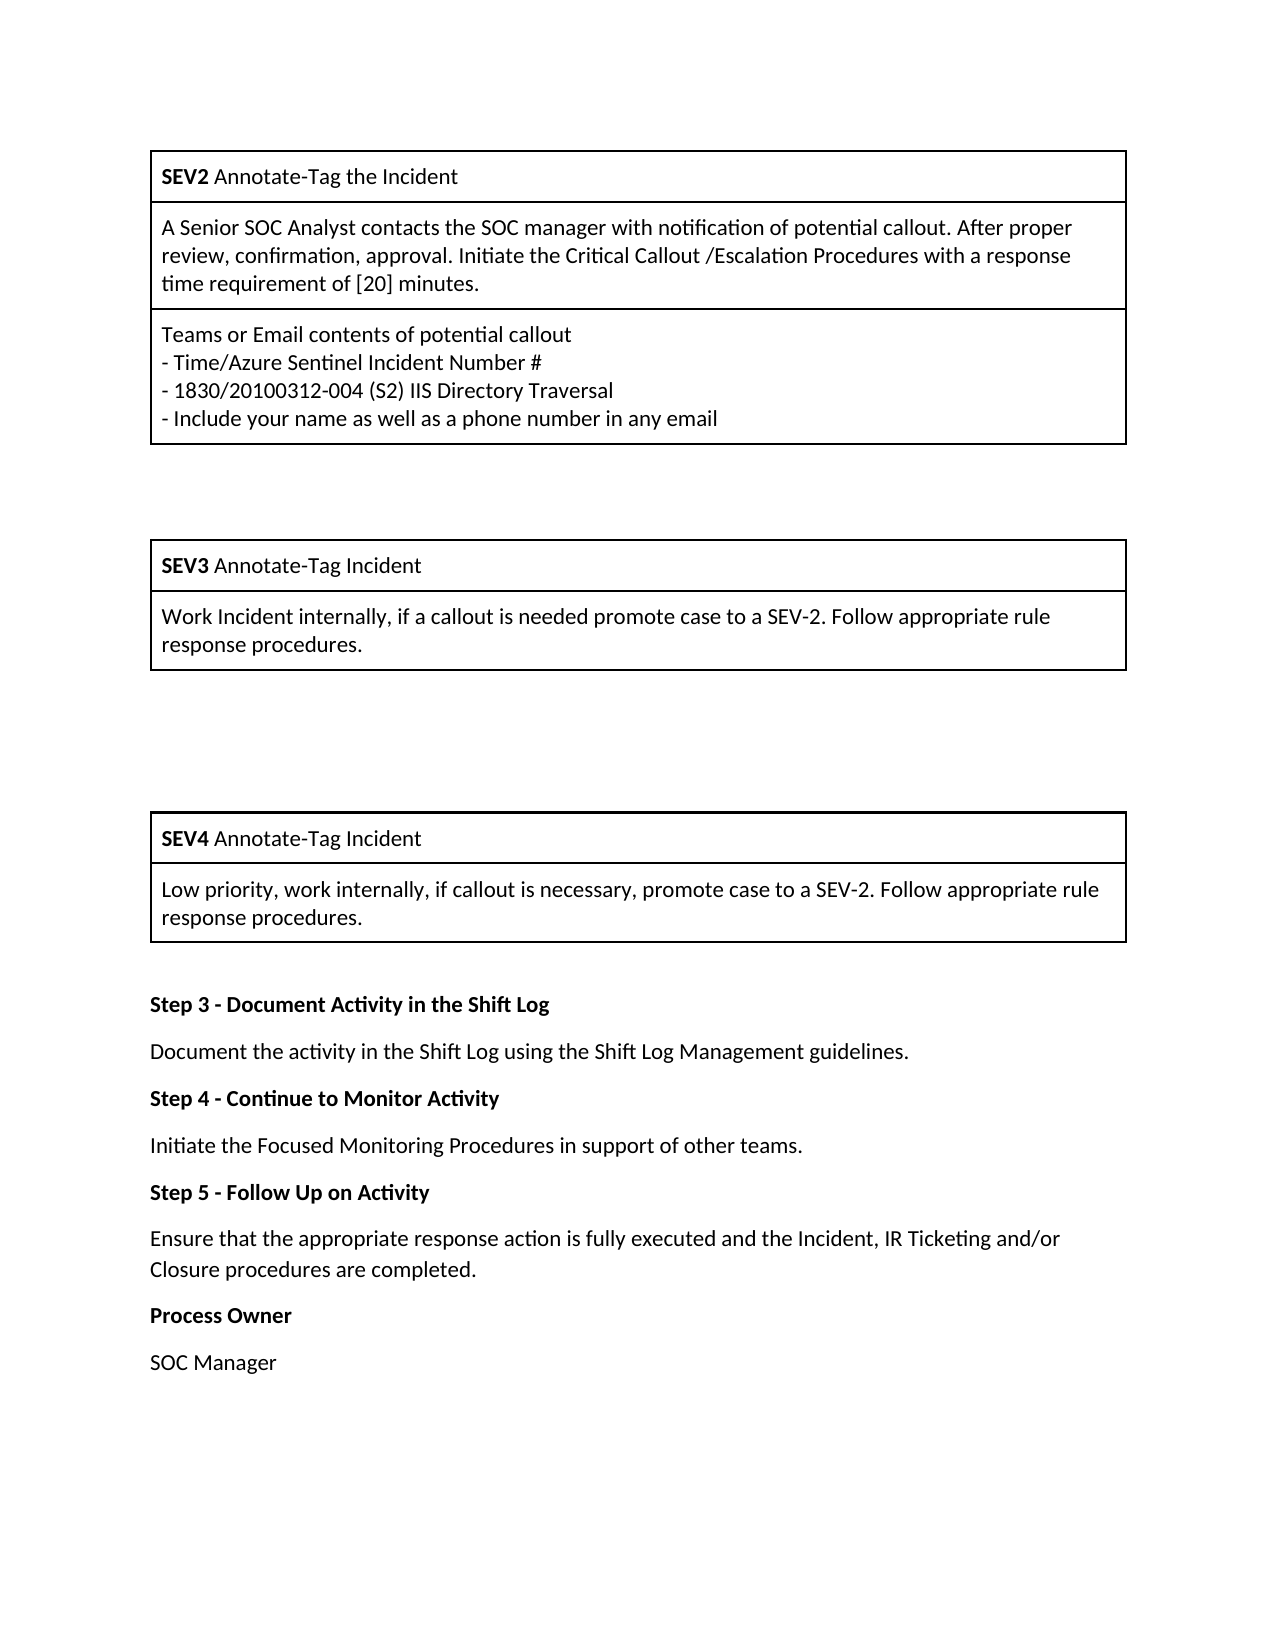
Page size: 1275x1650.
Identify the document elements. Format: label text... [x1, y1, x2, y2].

text Ensure that the appropriate response action is fully executed and the Incident, IR Ticketing and/or Closure procedures are completed. [150, 1224, 1125, 1283]
text Document the activity in the Shift Log using the Shift Log Management guidelines. [150, 1037, 1125, 1065]
text Process Owner [150, 1302, 1125, 1330]
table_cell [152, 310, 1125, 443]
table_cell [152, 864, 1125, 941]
text SOC Manager [150, 1348, 1125, 1377]
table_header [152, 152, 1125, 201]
text Step 5 - Follow Up on Activity [150, 1178, 1125, 1206]
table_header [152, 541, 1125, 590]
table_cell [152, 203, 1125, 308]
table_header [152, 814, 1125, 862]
text Initiate the Focused Monitoring Procedures in support of other teams. [150, 1131, 1125, 1159]
text Step 3 - Document Activity in the Shift Log [150, 990, 1125, 1018]
text Step 4 - Continue to Monitor Activity [150, 1084, 1125, 1112]
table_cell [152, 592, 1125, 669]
